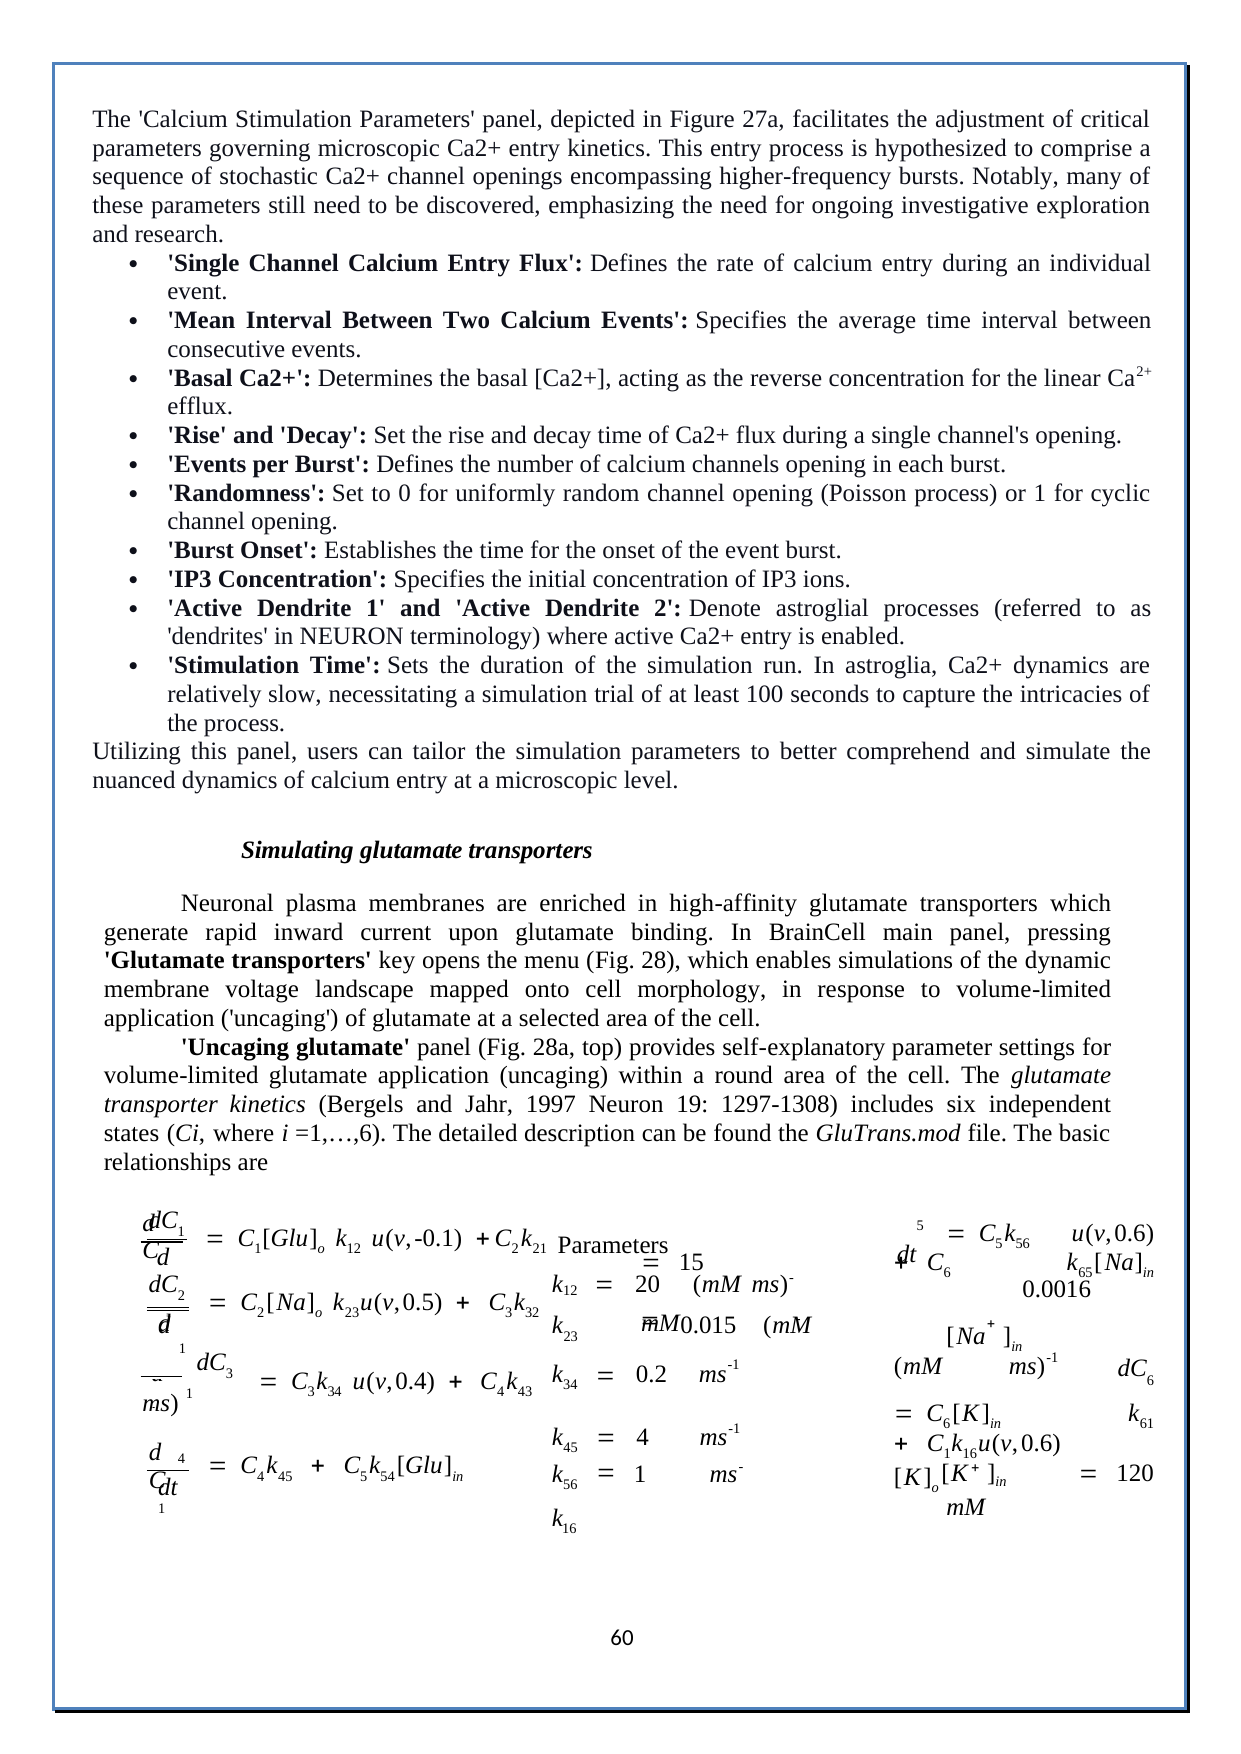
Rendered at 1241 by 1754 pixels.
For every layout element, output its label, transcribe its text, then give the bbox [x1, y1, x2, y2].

list 'Rise' and 'Decay': Set the rise and decay time of Ca2+ flux during a single channel's opening. [129, 420, 1152, 449]
text 'Uncaging glutamate' panel (Fig. 28a, top) provides self-explanatory parameter settings for volume-limited glutamate application (uncaging) within a round area of the cell. The glutamate transporter kinetics (Bergels and Jahr, 1997 Neuron 19: 1297-1308) includes six independent states (Ci, where i =1,…,6). The detailed description can be found the GluTrans.mod file. The basic relationships are [103, 1032, 1111, 1175]
list 'Mean Interval Between Two Calcium Events': Specifies the average time interval between consecutive events. [129, 305, 1152, 363]
list 'Stimulation Time': Sets the duration of the simulation run. In astroglia, Ca2+ dynamics are relatively slow, necessitating a simulation trial of at least 100 seconds to capture the intricacies of the process. [129, 650, 1152, 736]
list 'Basal Ca2+': Determines the basal [Ca2+], acting as the reverse concentration for the linear Ca2+ efflux. [129, 363, 1152, 420]
subtitle Simulating glutamate transporters [167, 836, 1093, 864]
text dC2 C2[Na]o k23u(v,0.5) C3k32 k12 0.015 (mM ms)11 dC3 C3k34 u(v,0.4) C4k43 k34 0.2 ms-1 [142, 1269, 811, 1417]
text The 'Calcium Stimulation Parameters' panel, depicted in Figure 27a, facilitates the adjustment of critical parameters governing microscopic Ca2+ entry kinetics. This entry process is hypothesized to comprise a sequence of stochastic Ca2+ channel openings encompassing higher-frequency bursts. Notably, many of these parameters still need to be discovered, emphasizing the need for ongoing investigative exploration and research. [92, 104, 1152, 248]
list 'Single Channel Calcium Entry Flux': Defines the rate of calcium entry during an individual event. [129, 248, 1152, 305]
list 'Events per Burst': Defines the number of calcium channels opening in each burst. [129, 449, 1152, 478]
text Neuronal plasma membranes are enriched in high-affinity glutamate transporters which generate rapid inward current upon glutamate binding. In BrainCell main panel, pressing 'Glutamate transporters' key opens the menu (Fig. 28), which enables simulations of the dynamic membrane voltage landscape mapped onto cell morphology, in response to volume-limited application ('uncaging') of glutamate at a selected area of the cell. [103, 888, 1111, 1032]
text Utilizing this panel, users can tailor the simulation parameters to better comprehend and simulate the nuanced dynamics of calcium entry at a microscopic level. [92, 736, 1152, 794]
list 'Active Dendrite 1' and 'Active Dendrite 2': Denote astroglial processes (referred to as 'dendrites' in NEURON terminology) where active Ca2+ entry is enabled. [129, 593, 1152, 650]
text dt5 C5k56 u(v,0.6) C6 k65[Na]in [Na]in0.0016 (mM ms)-1 dC6 C6[K]in k61 C1k16u(v,0.6)[K]o[K]in 120 mM [894, 1205, 1154, 1526]
list 'Burst Onset': Establishes the time for the onset of the event burst. [129, 535, 1152, 564]
text dC1 C1[Glu]o k12 u(v,-0.1) C2k21 Parameters [148, 1205, 815, 1259]
list 'Randomness': Set to 0 for uniformly random channel opening (Poisson process) or 1 for cyclic channel opening. [129, 478, 1152, 535]
list 'IP3 Concentration': Specifies the initial concentration of IP3 ions. [129, 564, 1152, 593]
text k45 4 ms-1 dt4 C4k45 C5k54[Glu]in k56 1 ms-1 [158, 1419, 743, 1519]
